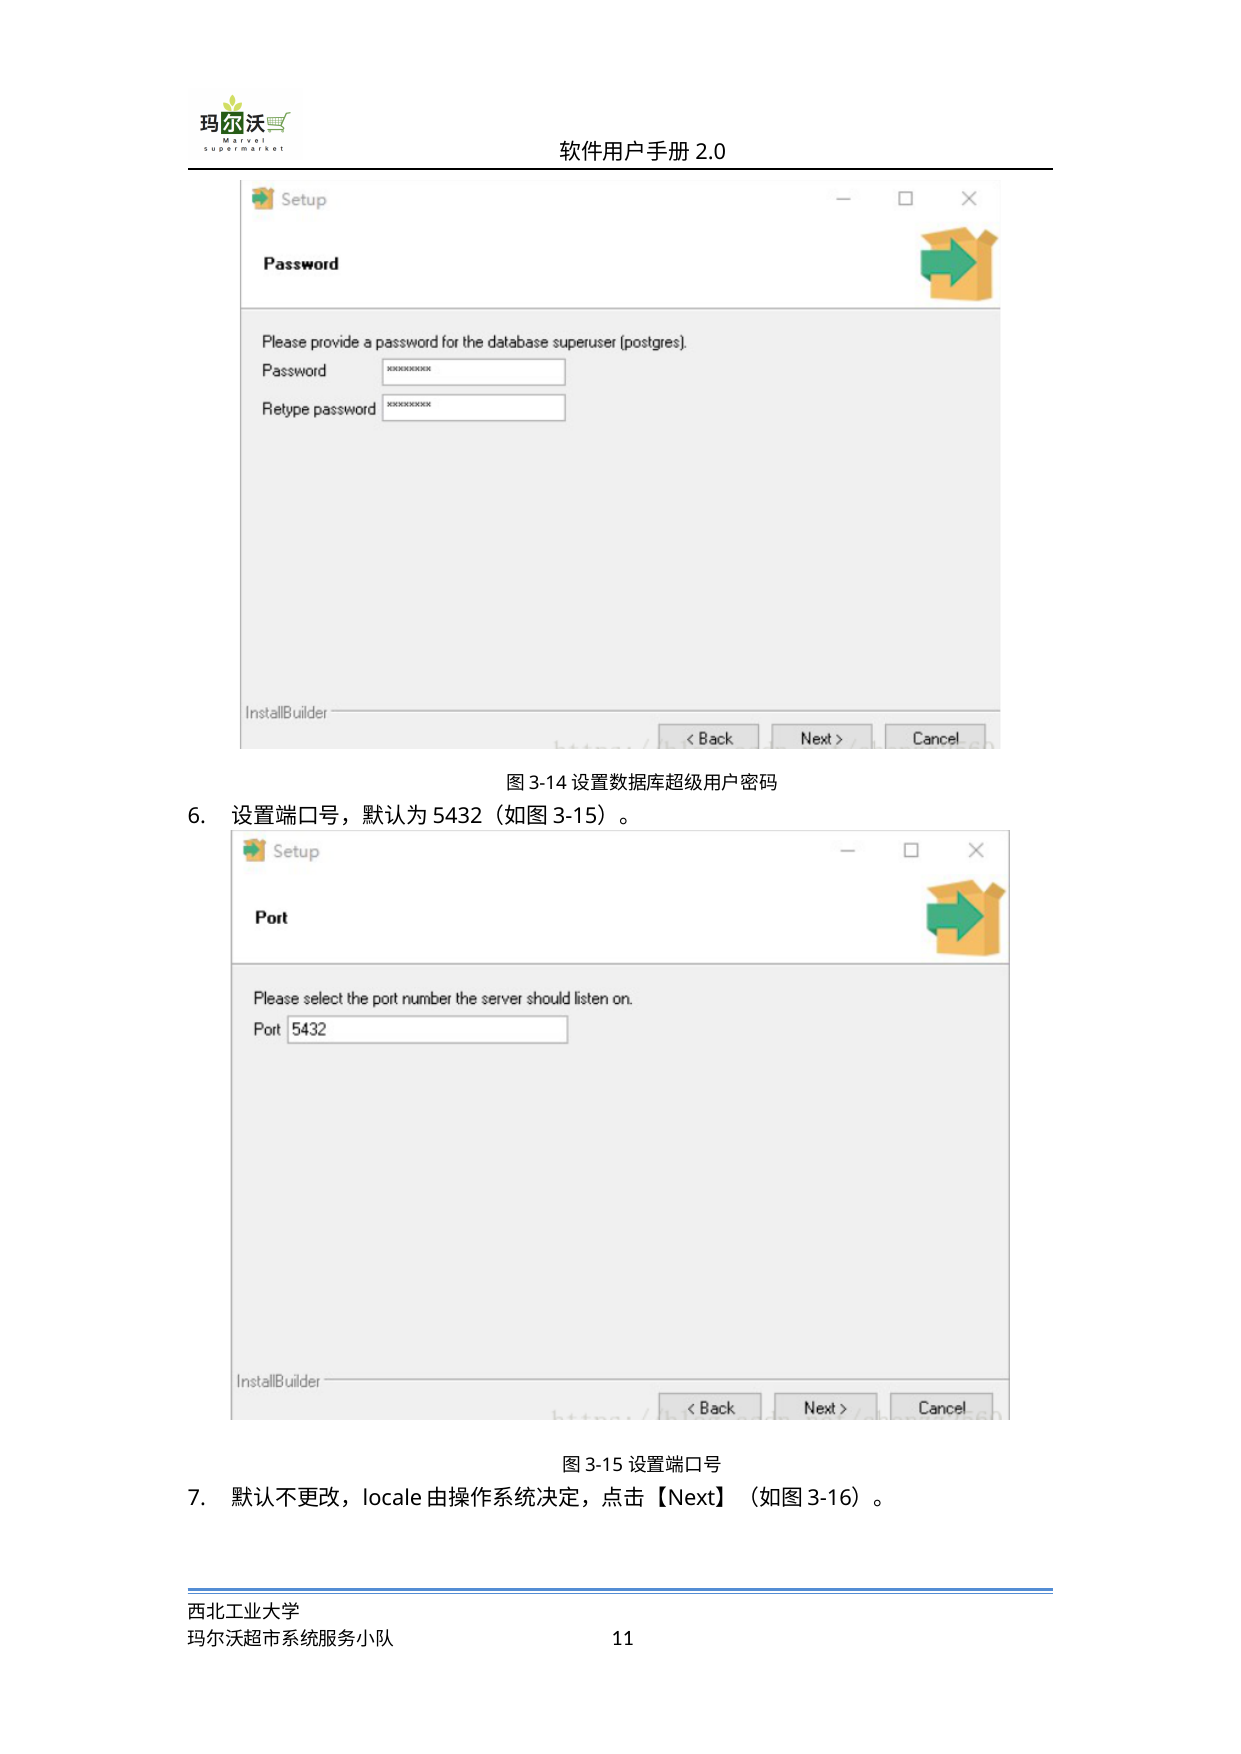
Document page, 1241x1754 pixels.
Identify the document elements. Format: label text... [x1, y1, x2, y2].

picture [239, 180, 1001, 749]
text 图3-14 设置数据库超级用户密码 [187, 765, 1053, 797]
text 图3-15 设置端口号 [187, 1447, 1053, 1480]
picture [187, 88, 304, 160]
list 设置端口号，默认为5432（如图3-15）。 [187, 797, 1053, 830]
list 默认不更改，locale由操作系统决定，点击【Next】（如图3-16）。 [187, 1480, 1053, 1512]
picture [230, 830, 1010, 1420]
